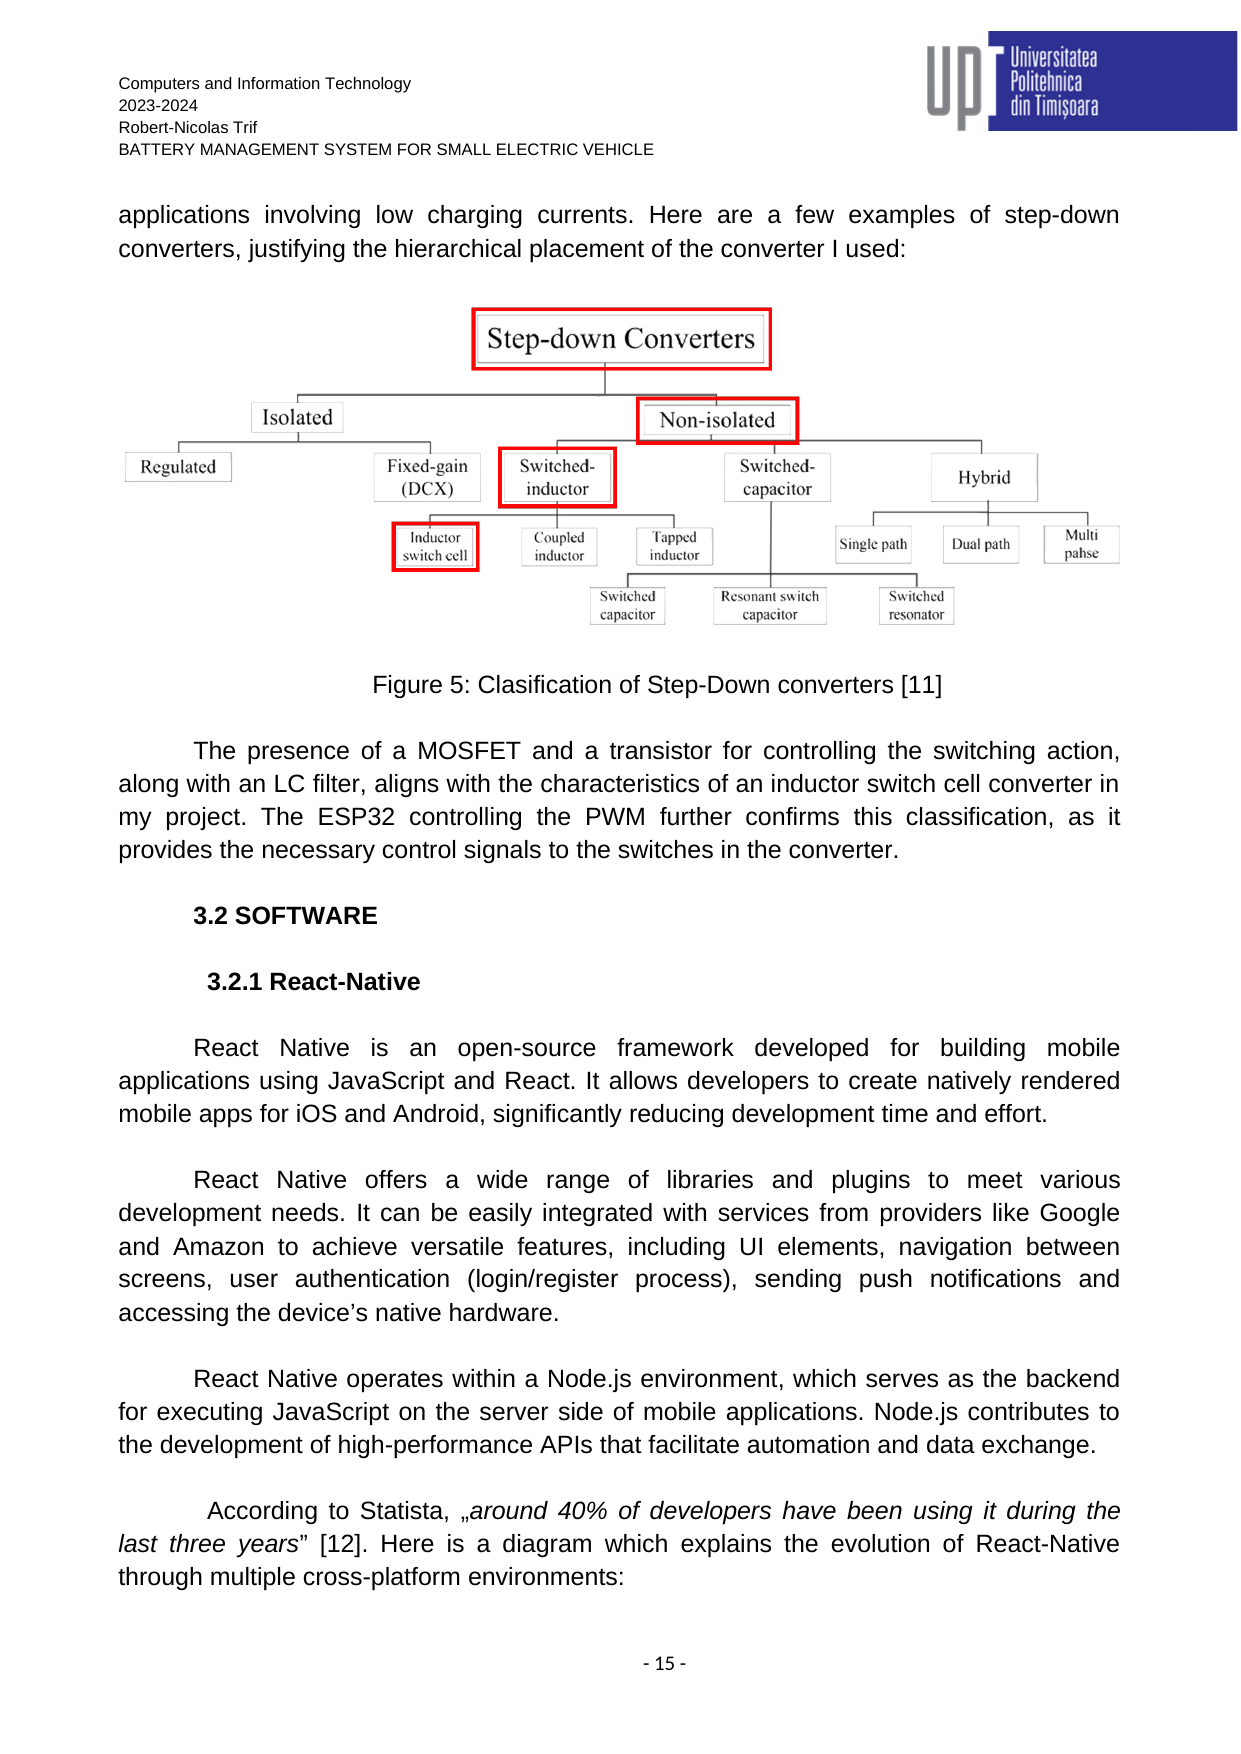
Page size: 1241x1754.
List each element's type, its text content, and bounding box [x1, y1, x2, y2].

title React Native operates within a Node.js environment, which serves as the backend for executing JavaScript on the server side of mobile applications. Node.js contributes to the development of high-performance APIs that facilitate automation and data exchange. [118, 1363, 1122, 1458]
title React Native offers a wide range of libraries and plugins to meet various development needs. It can be easily integrated with services from providers like Google and Amazon to achieve versatile features, including UI elements, navigation between screens, user authentication (login/register process), sending push notifications and accessing the device’s native hardware. [118, 1165, 1122, 1326]
title Figure 5: Clasification of Step-Down converters [11] [118, 670, 1122, 699]
picture [118, 299, 1123, 629]
text According to Statista, „around 40% of developers have been using it during the last three years” [12]. Here is a diagram which explains the evolution of React-Native through multiple cross-platform environments: [118, 1496, 1122, 1590]
title React Native is an open-source framework developed for building mobile applications using JavaScript and React. It allows developers to create natively rendered mobile apps for iOS and Android, significantly reducing development time and effort. [118, 1033, 1122, 1128]
title The presence of a MOSFET and a transistor for controlling the switching action, along with an LC filter, aligns with the characteristics of an inductor switch cell converter in my project. The ESP32 controlling the PWM further confirms this classification, as it provides the necessary control signals to the switches in the converter. [118, 736, 1122, 864]
picture [927, 31, 1238, 131]
title 3.2 SOFTWARE [118, 901, 1122, 930]
title 3.2.1 React-Native [118, 967, 1122, 996]
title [118, 201, 1122, 262]
